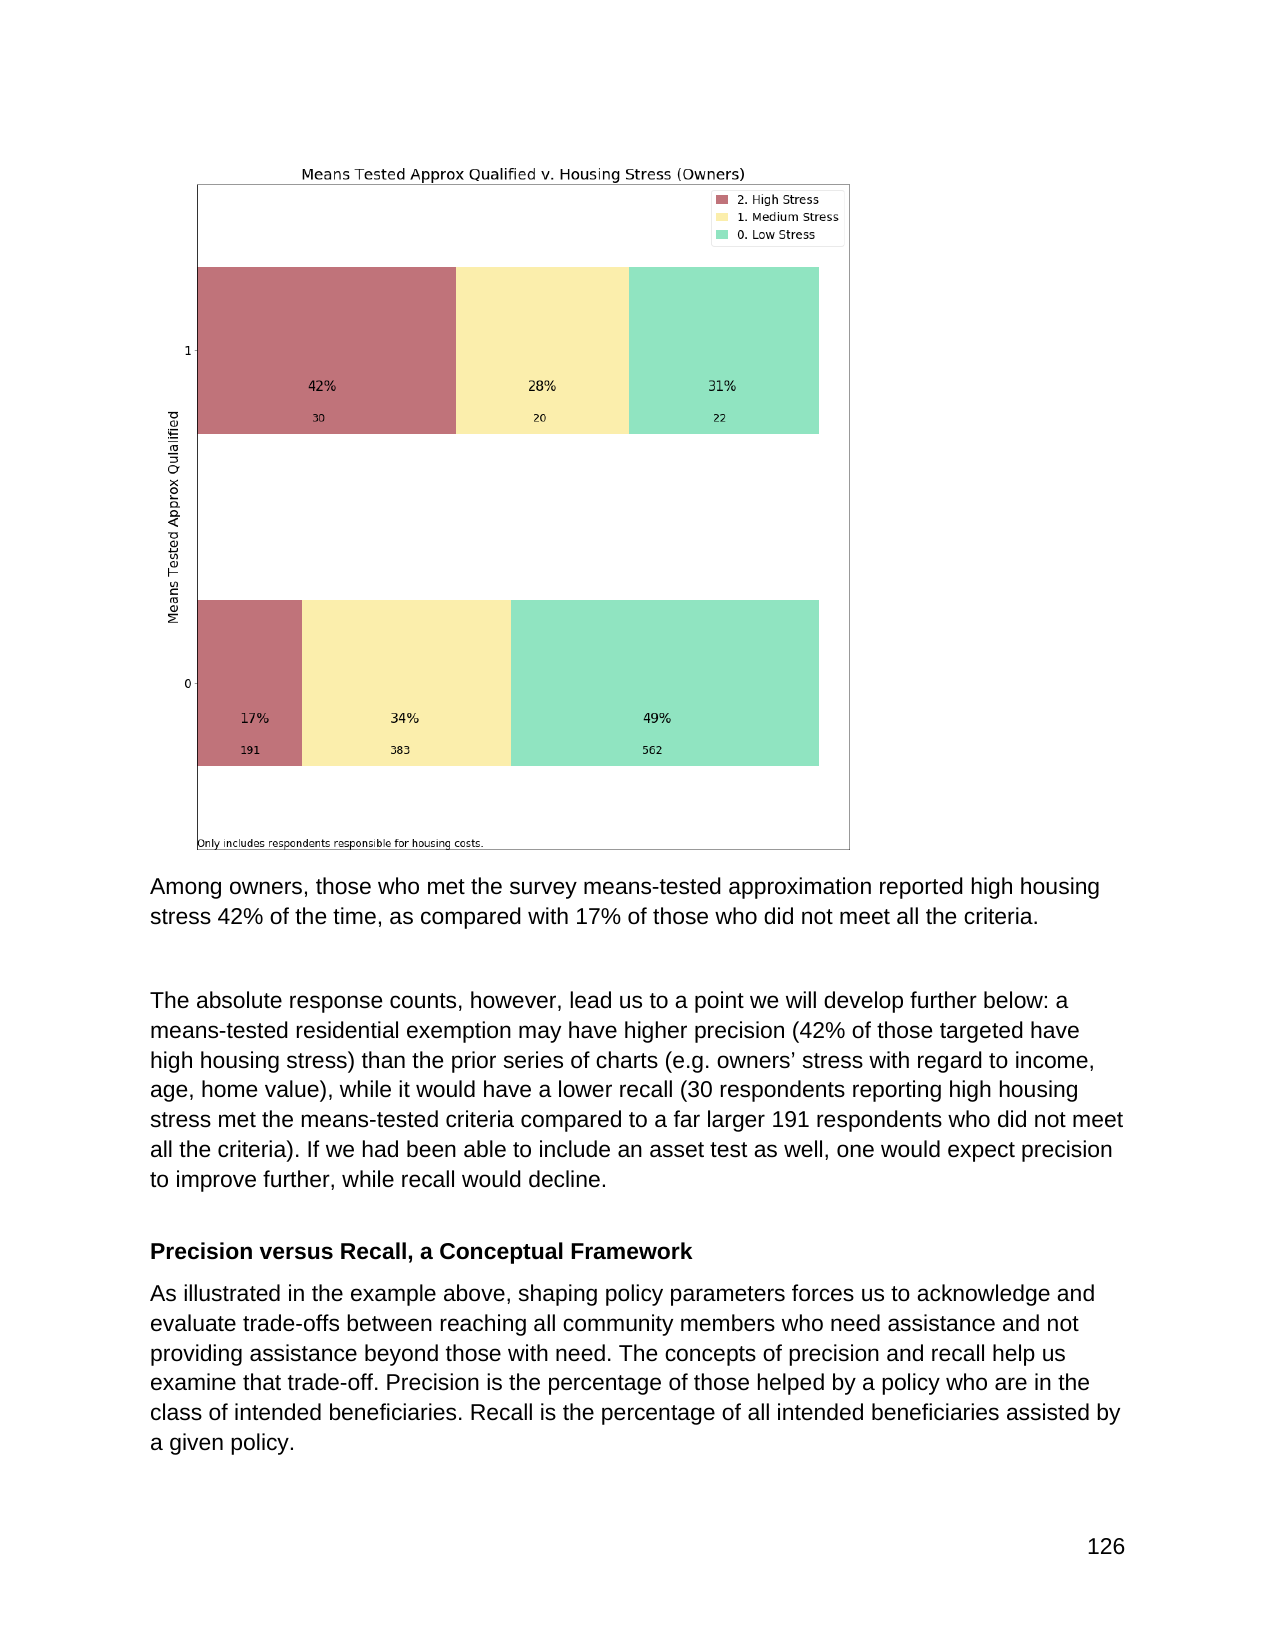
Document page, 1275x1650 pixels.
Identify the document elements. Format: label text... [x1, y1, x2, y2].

picture [150, 150, 870, 870]
text Precision versus Recall, a Conceptual Framework [150, 1238, 1125, 1264]
text The absolute response counts, however, lead us to a point we will develop further below: a means-tested residential exemption may have higher precision (42% of those targeted have high housing stress) than the prior series of charts (e.g. owners’ stress with regard to income, age, home value), while it would have a lower recall (30 respondents reporting high housing stress met the means-tested criteria compared to a far larger 191 respondents who did not meet all the criteria). If we had been able to include an asset test as well, one would expect precision to improve further, while recall would decline. [150, 987, 1125, 1192]
text Among owners, those who met the survey means-tested approximation reported high housing stress 42% of the time, as compared with 17% of those who did not meet all the criteria. [150, 873, 1125, 929]
text As illustrated in the example above, shaping policy parameters forces us to acknowledge and evaluate trade-offs between reaching all community members who need assistance and not providing assistance beyond those with need. The concepts of precision and recall help us examine that trade-off. Precision is the percentage of those helped by a policy who are in the class of intended beneficiaries. Recall is the percentage of all intended beneficiaries assisted by a given policy. [150, 1280, 1125, 1455]
